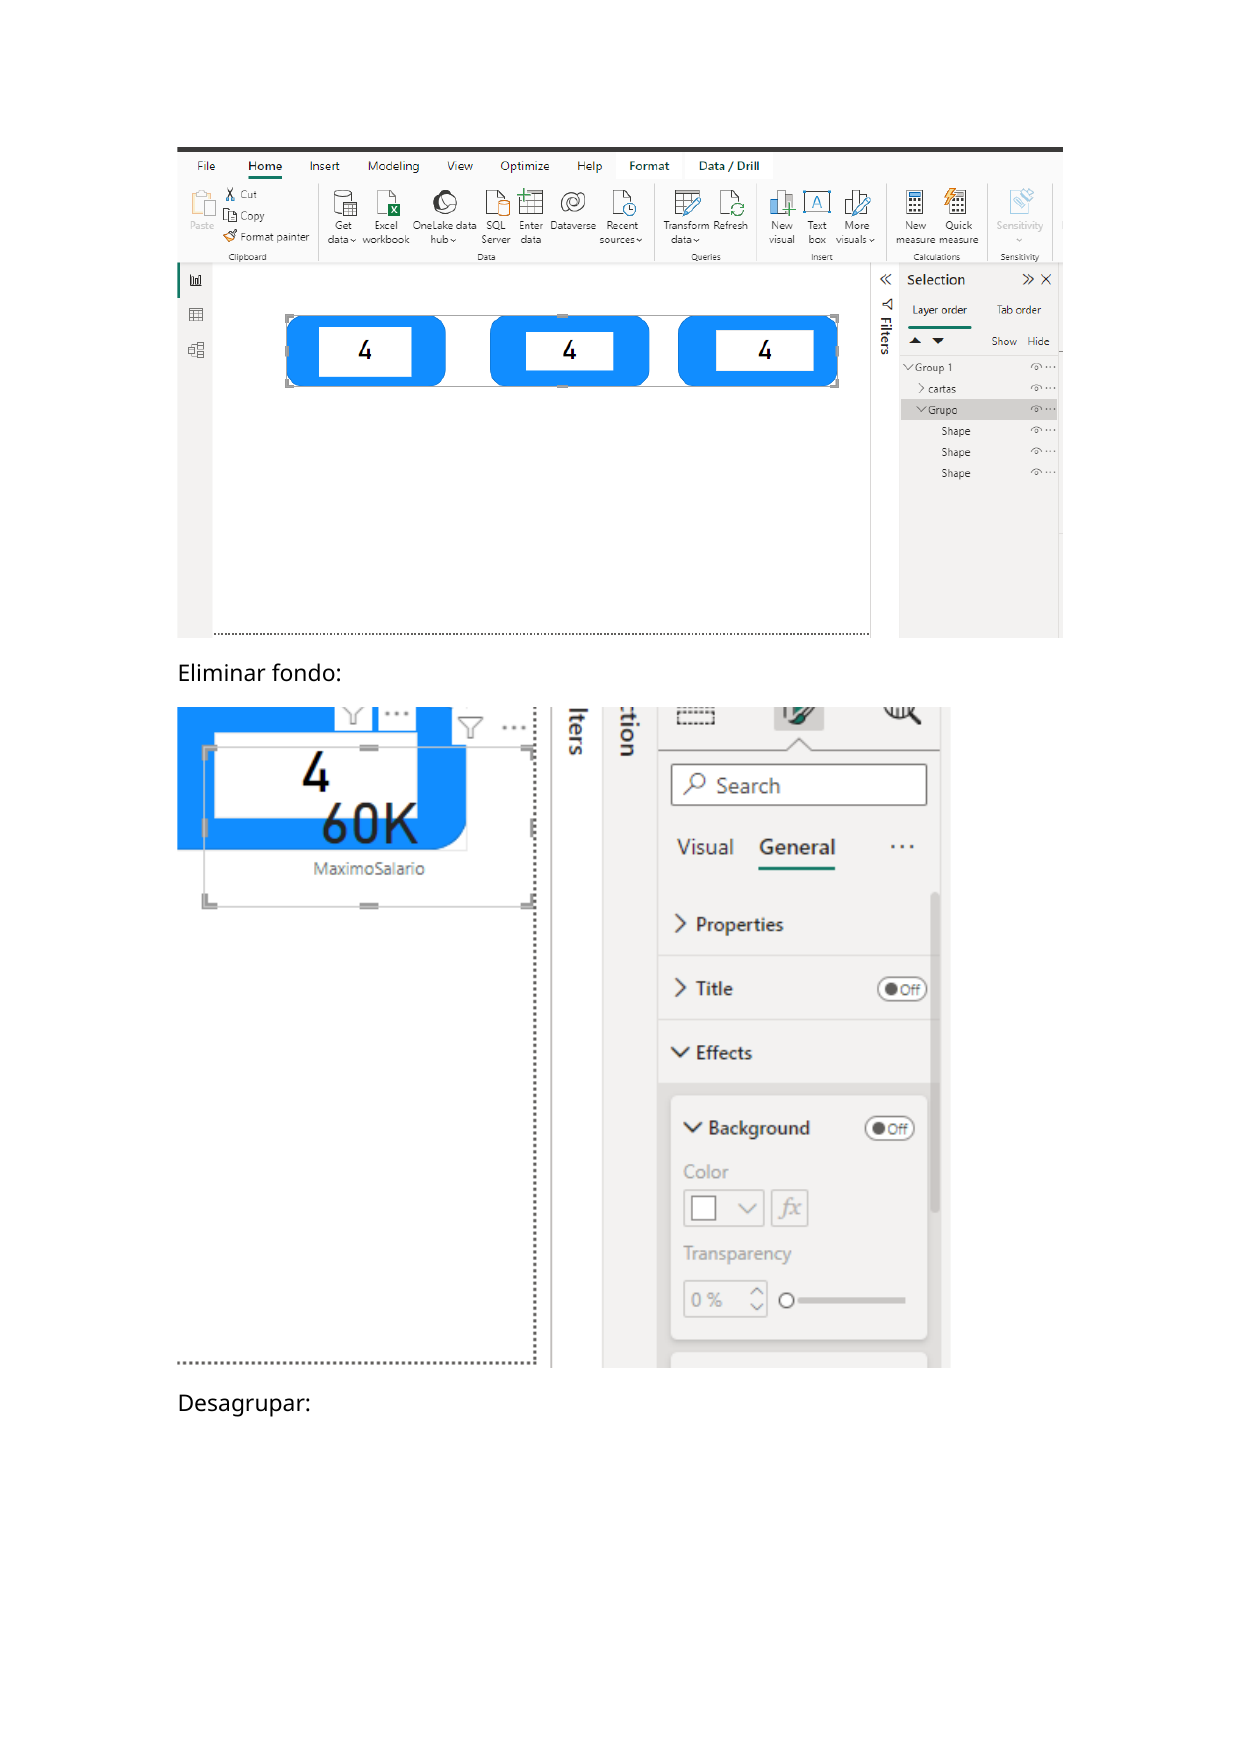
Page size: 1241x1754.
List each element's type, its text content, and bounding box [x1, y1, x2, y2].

text Desagrupar: [177, 1387, 1063, 1418]
text Eliminar fondo: [177, 657, 1063, 688]
picture [177, 147, 1063, 638]
picture [177, 707, 951, 1368]
